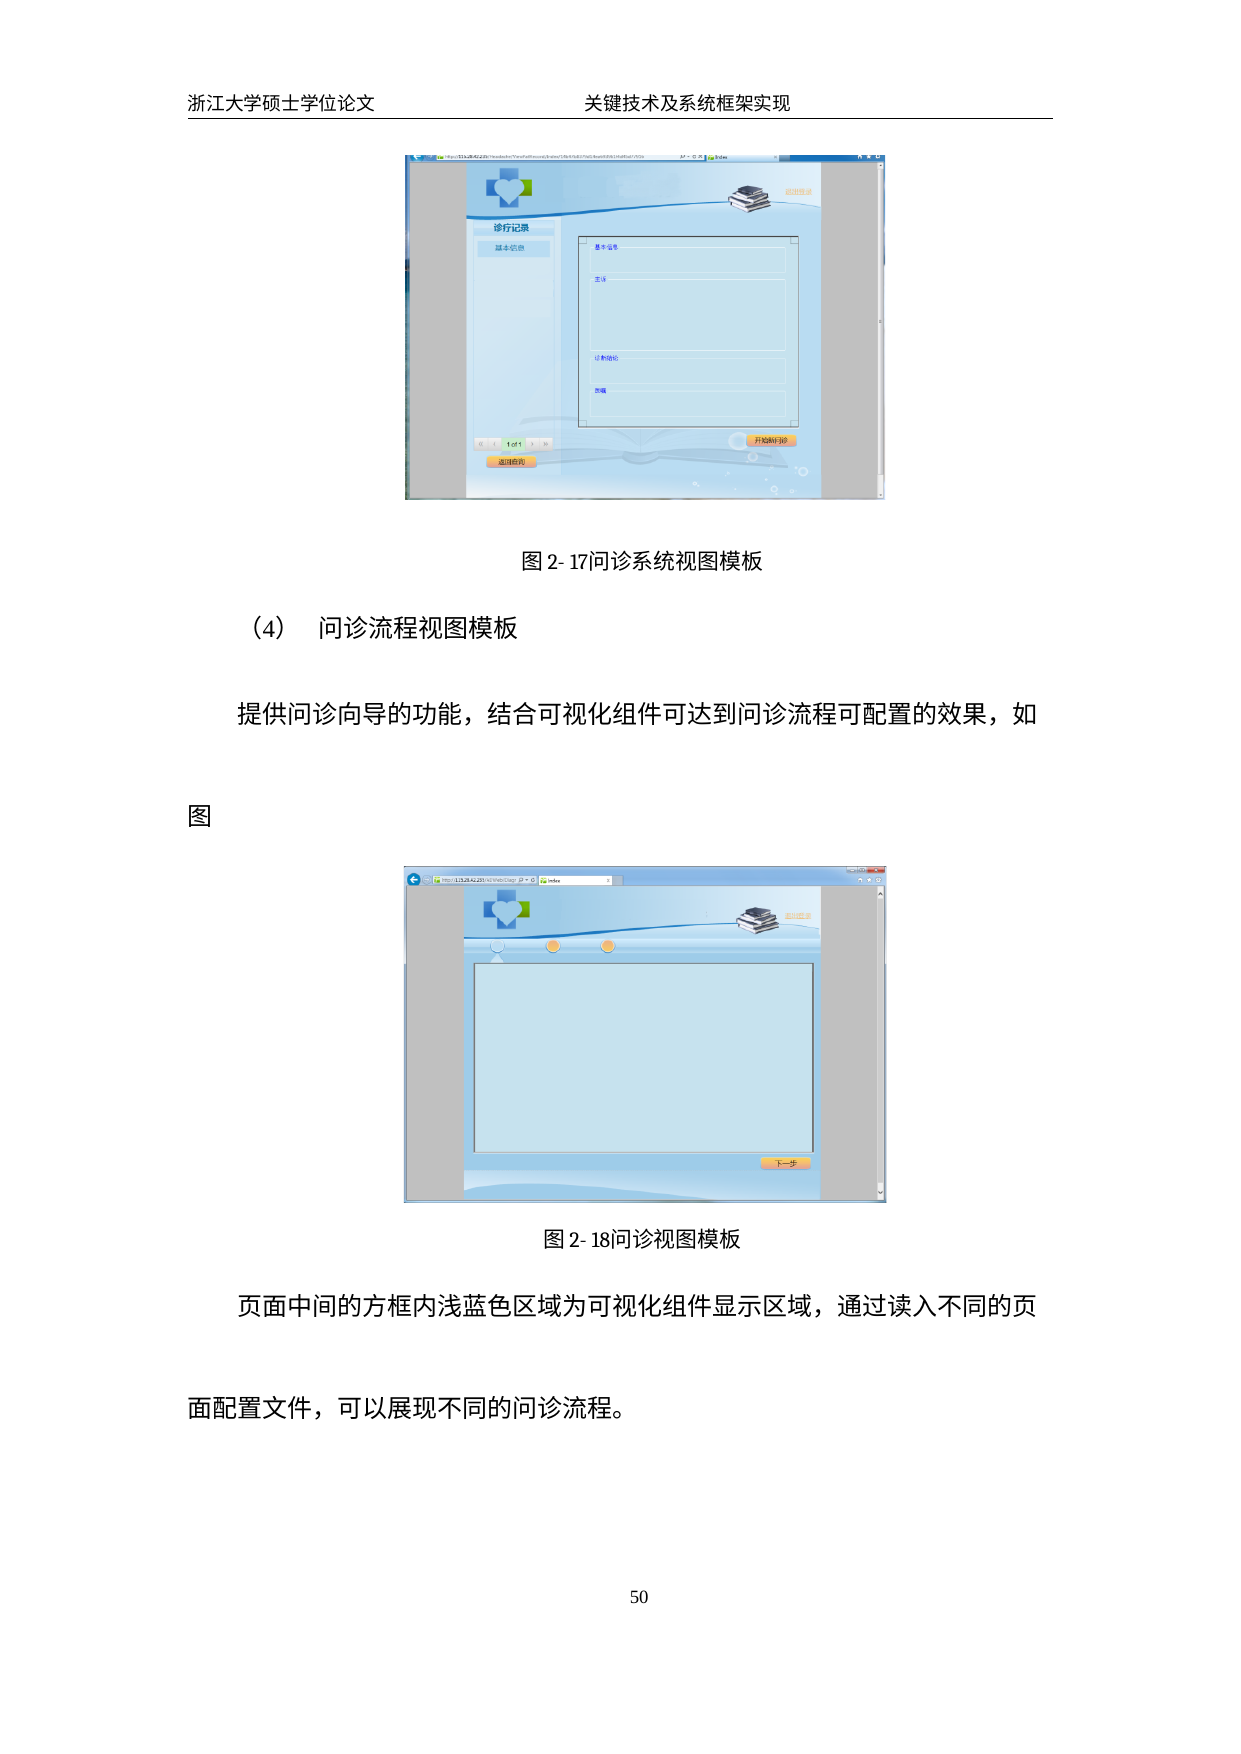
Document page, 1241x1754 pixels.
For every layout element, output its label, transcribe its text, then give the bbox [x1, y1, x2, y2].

text （4） 问诊流程视图模板 [187, 593, 1053, 661]
picture [405, 155, 886, 500]
text 页面中间的方框内浅蓝色区域为可视化组件显示区域，通过读入不同的页面配置文件，可以展现不同的问诊流程。 [187, 1270, 1053, 1440]
picture [403, 866, 887, 1203]
text 图2- 17问诊系统视图模板 [187, 543, 1053, 577]
text 提供问诊向导的功能，结合可视化组件可达到问诊流程可配置的效果，如图 [187, 679, 1053, 848]
text 图2- 18问诊视图模板 [187, 1221, 1053, 1254]
